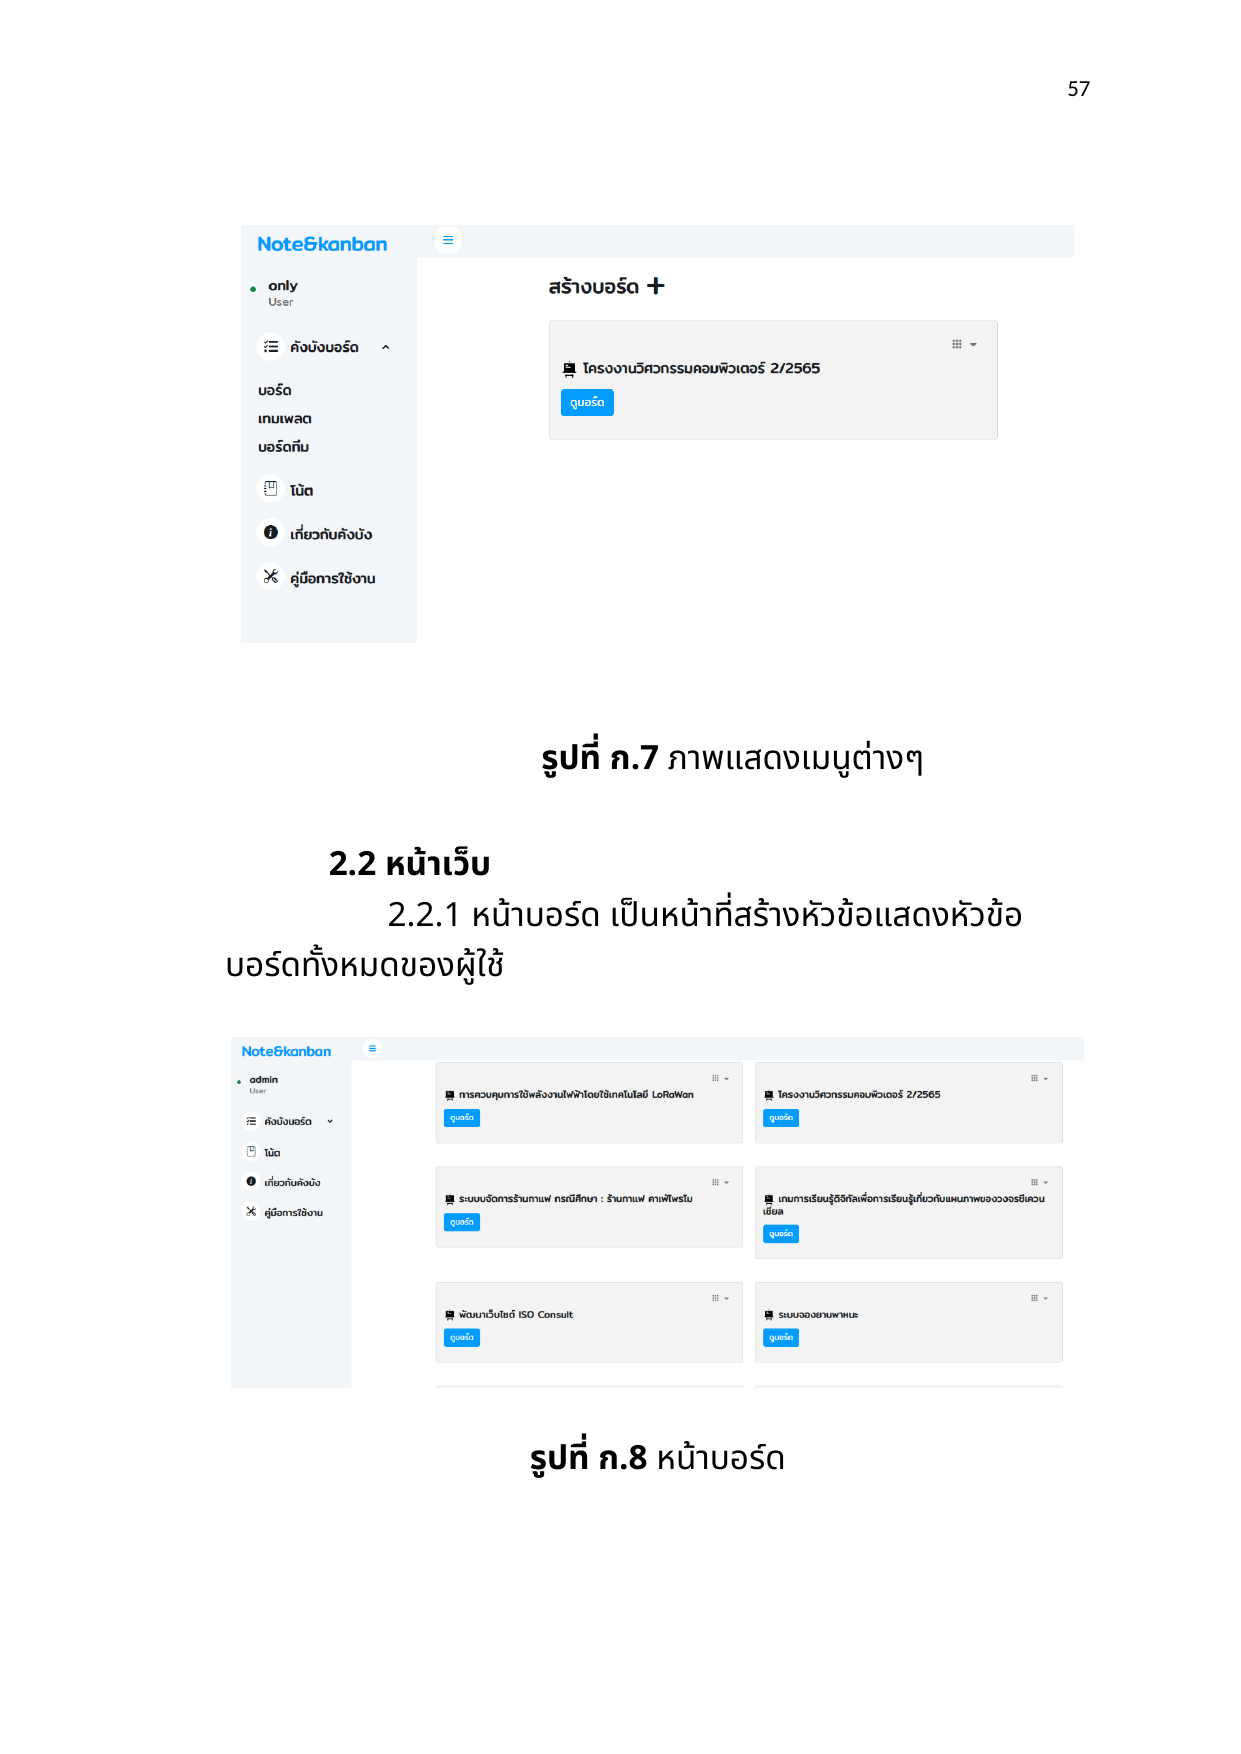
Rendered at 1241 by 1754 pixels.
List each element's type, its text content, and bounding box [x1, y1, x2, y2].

text รูปที่ ก.8 หน้าบอร์ด [225, 1433, 1090, 1484]
picture [240, 225, 1075, 643]
text 2.2.1 หน้าบอร์ด เป็นหน้าที่สร้างหัวข้อแสดงหัวข้อบอร์ดทั้งหมดของผู้ใช้ [225, 891, 1090, 992]
picture [231, 1037, 1085, 1388]
list รูปที่ ก.7 ภาพแสดงเมนูต่างๆ [375, 733, 1090, 784]
text 2.2 หน้าเว็บ [225, 840, 1090, 891]
